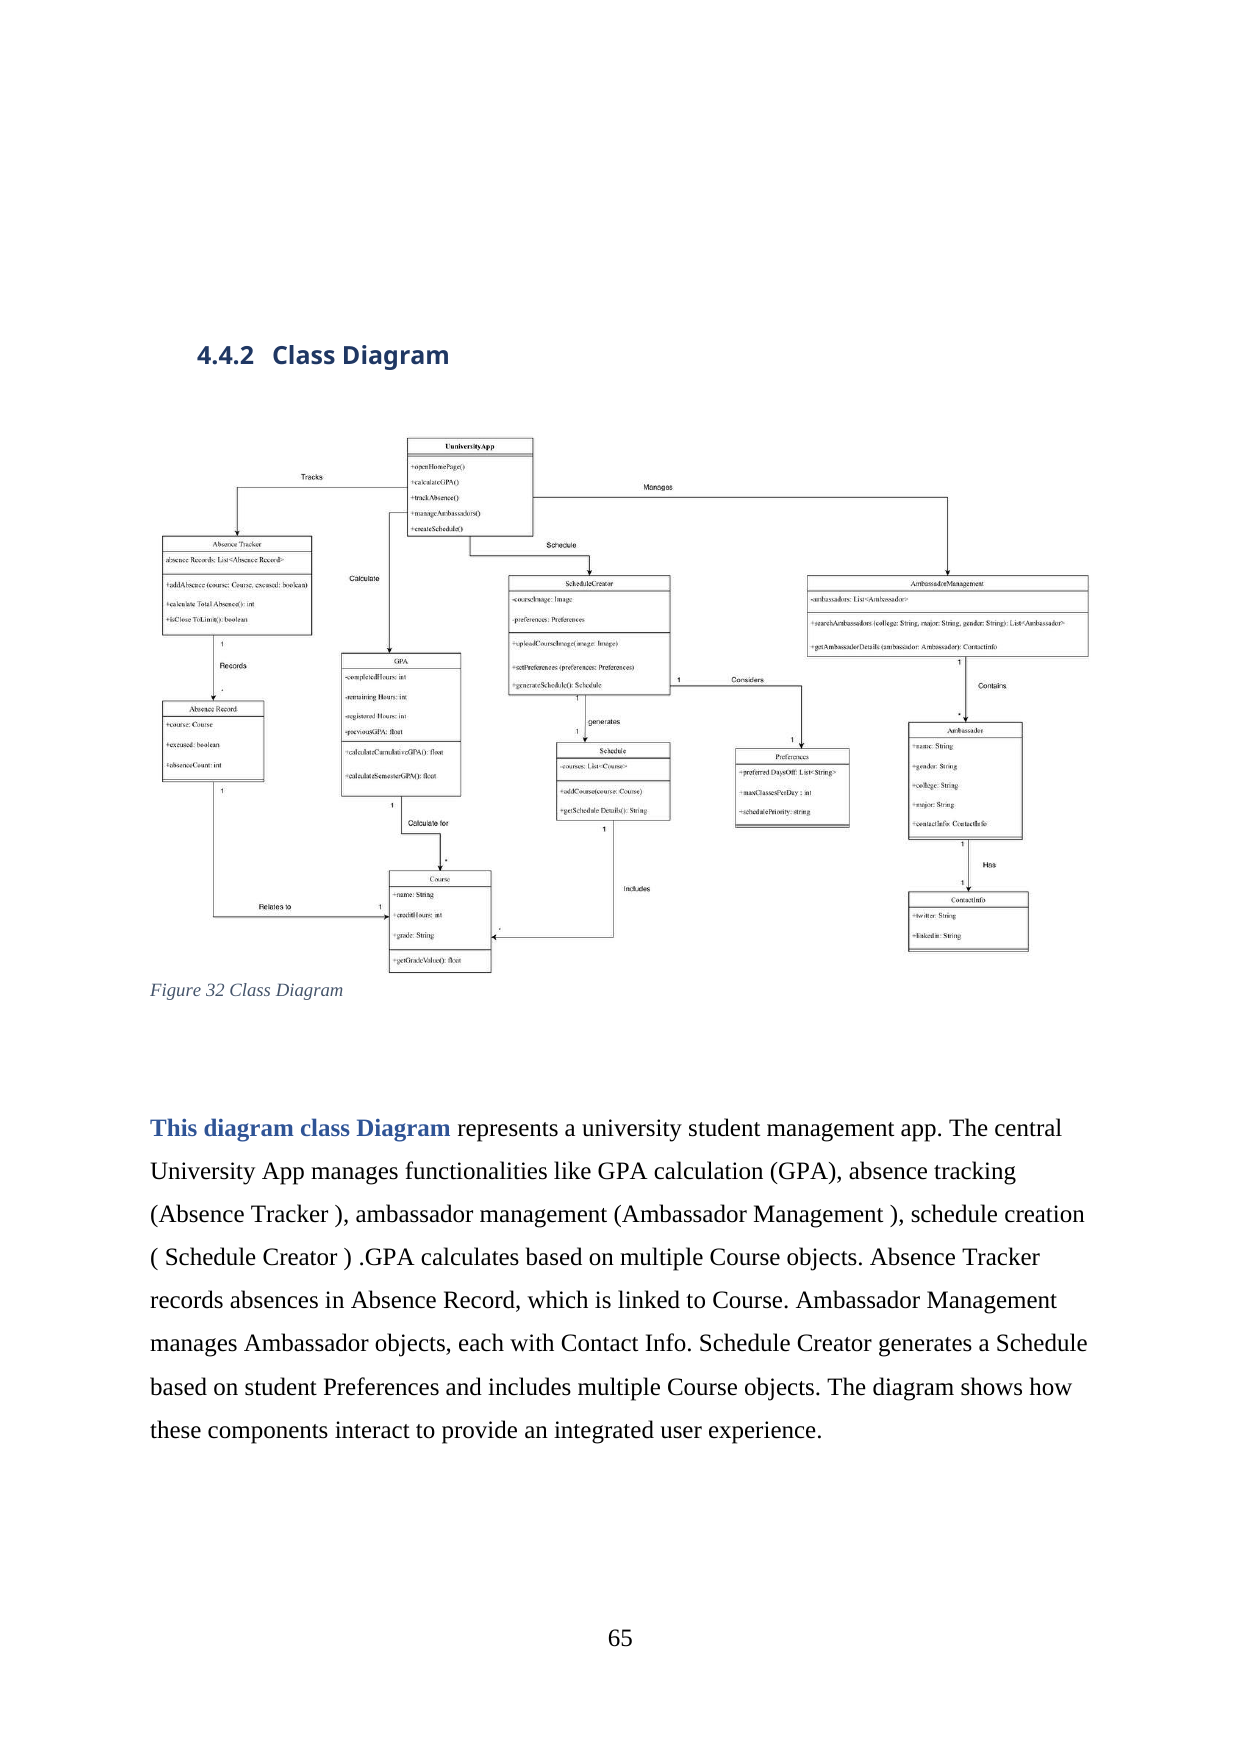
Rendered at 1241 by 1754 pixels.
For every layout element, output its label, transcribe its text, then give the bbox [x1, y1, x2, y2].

text Figure 32 Class Diagram [150, 979, 1090, 1001]
picture [150, 432, 1091, 979]
subtitle Class Diagram [197, 337, 1090, 371]
text This diagram class Diagram represents a university student management app. The central University App manages functionalities like GPA calculation (GPA), absence tracking (Absence Tracker ), ambassador management (Ambassador Management ), schedule creation ( Schedule Creator ) .GPA calculates based on multiple Course objects. Absence Tracker records absences in Absence Record, which is linked to Course. Ambassador Management manages Ambassador objects, each with Contact Info. Schedule Creator generates a Schedule based on student Preferences and includes multiple Course objects. The diagram shows how these components interact to provide an integrated user experience. [150, 1113, 1090, 1443]
